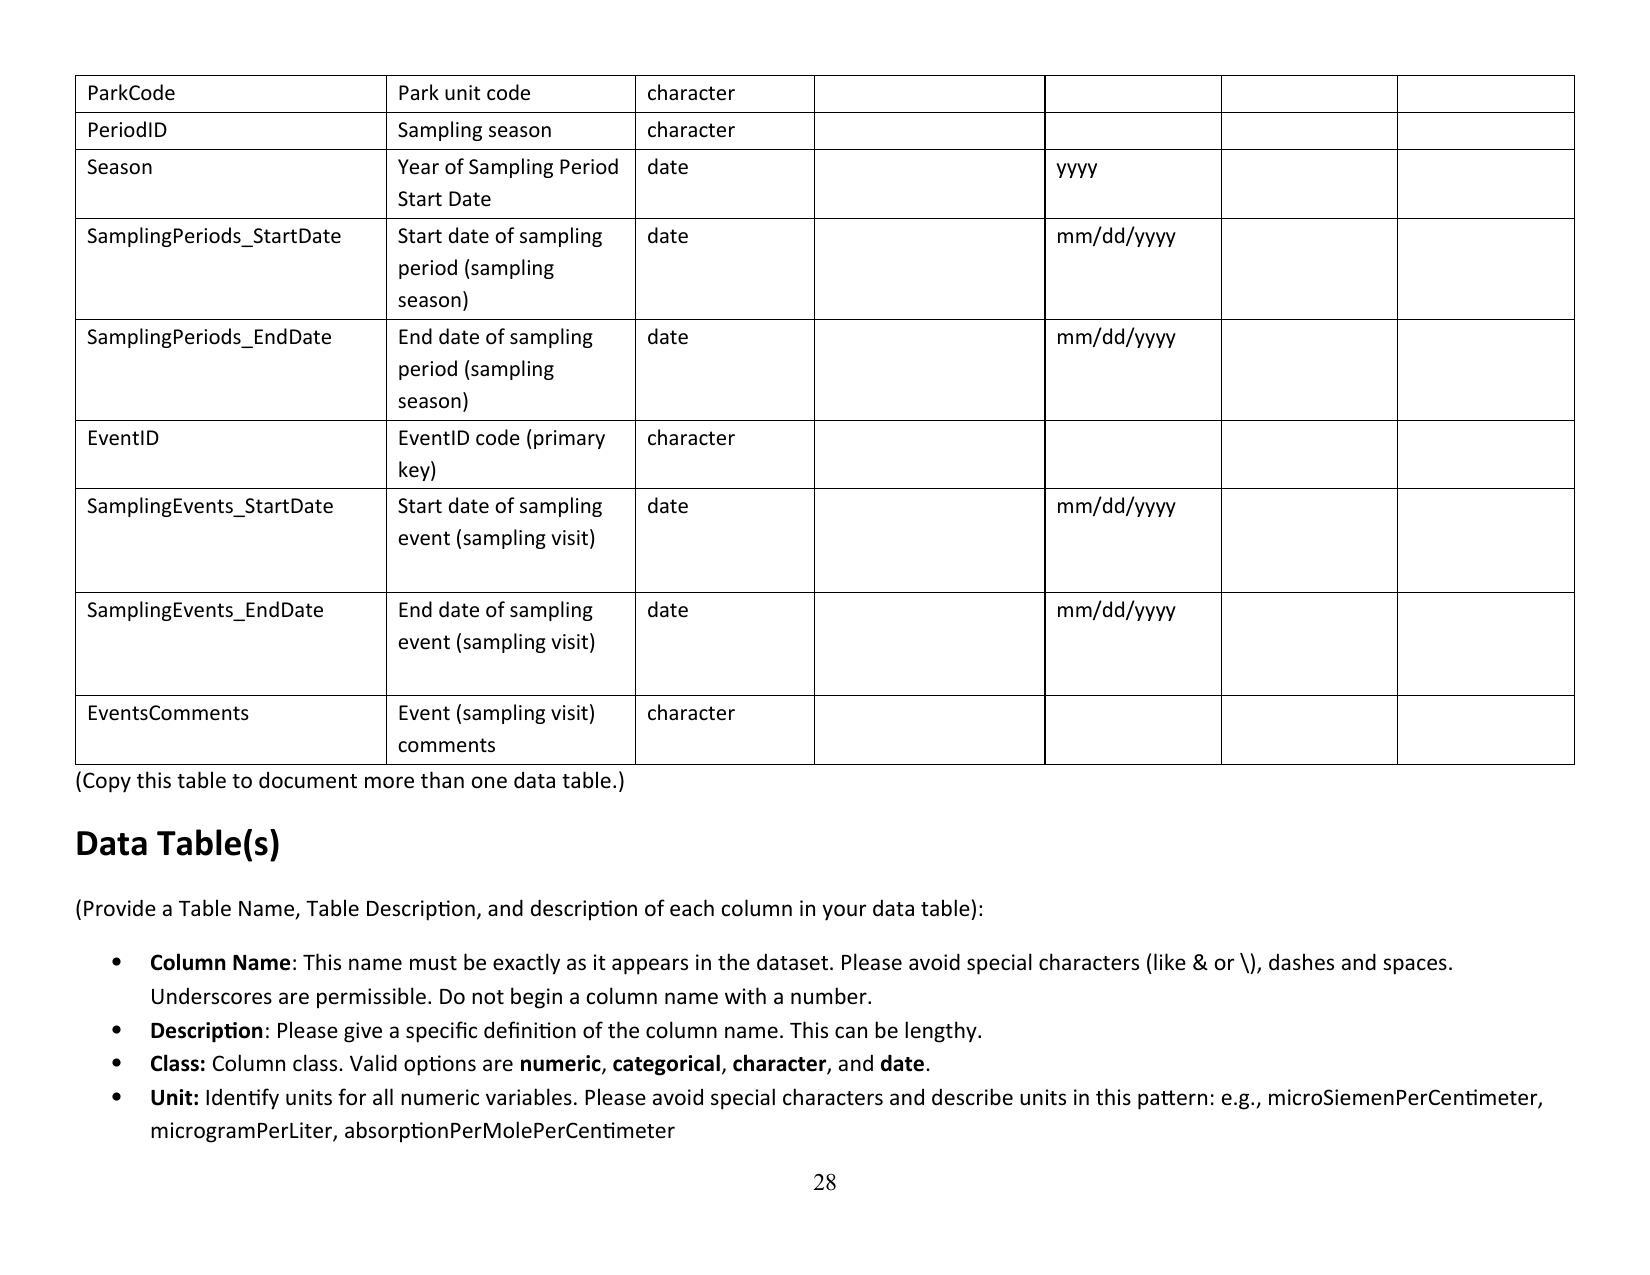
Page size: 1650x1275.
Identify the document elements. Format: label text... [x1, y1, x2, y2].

subtitle Data Table(s) [75, 819, 1575, 865]
table_cell Start date of sampling event (sampling visit) [387, 489, 635, 592]
table_cell [1398, 320, 1574, 419]
table_cell EventID [76, 421, 386, 488]
table_cell character [636, 113, 814, 149]
table_cell Season [76, 150, 386, 218]
table_cell mm/dd/yyyy [1046, 489, 1221, 592]
table_cell [1398, 421, 1574, 488]
table_cell [815, 593, 1044, 695]
list Unit: Identify units for all numeric variables. Please avoid special characters and describe units in this pattern: e.g., microSiemenPerCentimeter, microgramPerLiter, absorptionPerMolePerCentimeter [112, 1082, 1575, 1145]
table_cell SamplingPeriods_EndDate [76, 320, 386, 419]
table_cell [1222, 696, 1397, 764]
table_cell EventID code (primary key) [387, 421, 635, 488]
table_cell [1398, 113, 1574, 149]
table_cell ParkCode [76, 76, 386, 112]
table_cell date [636, 219, 814, 319]
table_cell [1222, 219, 1397, 319]
table_cell date [636, 320, 814, 419]
table_cell character [636, 696, 814, 764]
table_cell [1398, 150, 1574, 218]
table_cell [815, 696, 1044, 764]
table_cell [815, 113, 1044, 149]
table_cell [815, 150, 1044, 218]
table_cell [815, 489, 1044, 592]
table_cell date [636, 593, 814, 695]
table_cell Year of Sampling Period Start Date [387, 150, 635, 218]
text (Provide a Table Name, Table Description, and description of each column in your data table): [75, 893, 1575, 922]
table_cell [815, 421, 1044, 488]
table_cell [1222, 113, 1397, 149]
table_cell [1398, 219, 1574, 319]
table_cell SamplingEvents_EndDate [76, 593, 386, 695]
table_cell character [636, 421, 814, 488]
table_cell [1222, 320, 1397, 419]
table_cell [815, 219, 1044, 319]
table_cell EventsComments [76, 696, 386, 764]
table_cell [1222, 489, 1397, 592]
table_cell End date of sampling event (sampling visit) [387, 593, 635, 695]
table_cell Park unit code [387, 76, 635, 112]
table_cell [1398, 696, 1574, 764]
table_cell [1046, 113, 1221, 149]
table_cell [1046, 696, 1221, 764]
table_cell [1046, 76, 1221, 112]
list Class: Column class. Valid options are numeric, categorical, character, and date. [112, 1048, 1575, 1078]
table_cell [1222, 593, 1397, 695]
table_cell [1398, 76, 1574, 112]
table_cell date [636, 150, 814, 218]
table_cell [1222, 421, 1397, 488]
table_cell [815, 76, 1044, 112]
table_cell date [636, 489, 814, 592]
table_cell [1222, 76, 1397, 112]
table_cell mm/dd/yyyy [1046, 219, 1221, 319]
table_cell [815, 320, 1044, 419]
list Description: Please give a specific definition of the column name. This can be lengthy. [112, 1015, 1575, 1044]
table_cell SamplingEvents_StartDate [76, 489, 386, 592]
table_cell [1398, 593, 1574, 695]
list Column Name: This name must be exactly as it appears in the dataset. Please avoid special characters (like & or \), dashes and spaces. Underscores are permissible. Do not begin a column name with a number. [112, 947, 1575, 1010]
table_cell yyyy [1046, 150, 1221, 218]
table_cell [1398, 489, 1574, 592]
table_cell Start date of sampling period (sampling season) [387, 219, 635, 319]
table_cell Event (sampling visit) comments [387, 696, 635, 764]
table_cell [1222, 150, 1397, 218]
table_cell Sampling season [387, 113, 635, 149]
table_cell End date of sampling period (sampling season) [387, 320, 635, 419]
table_cell mm/dd/yyyy [1046, 320, 1221, 419]
table_cell mm/dd/yyyy [1046, 593, 1221, 695]
table_cell [1046, 421, 1221, 488]
table_cell character [636, 76, 814, 112]
table_cell SamplingPeriods_StartDate [76, 219, 386, 319]
text (Copy this table to document more than one data table.) [75, 765, 1575, 794]
table_cell PeriodID [76, 113, 386, 149]
